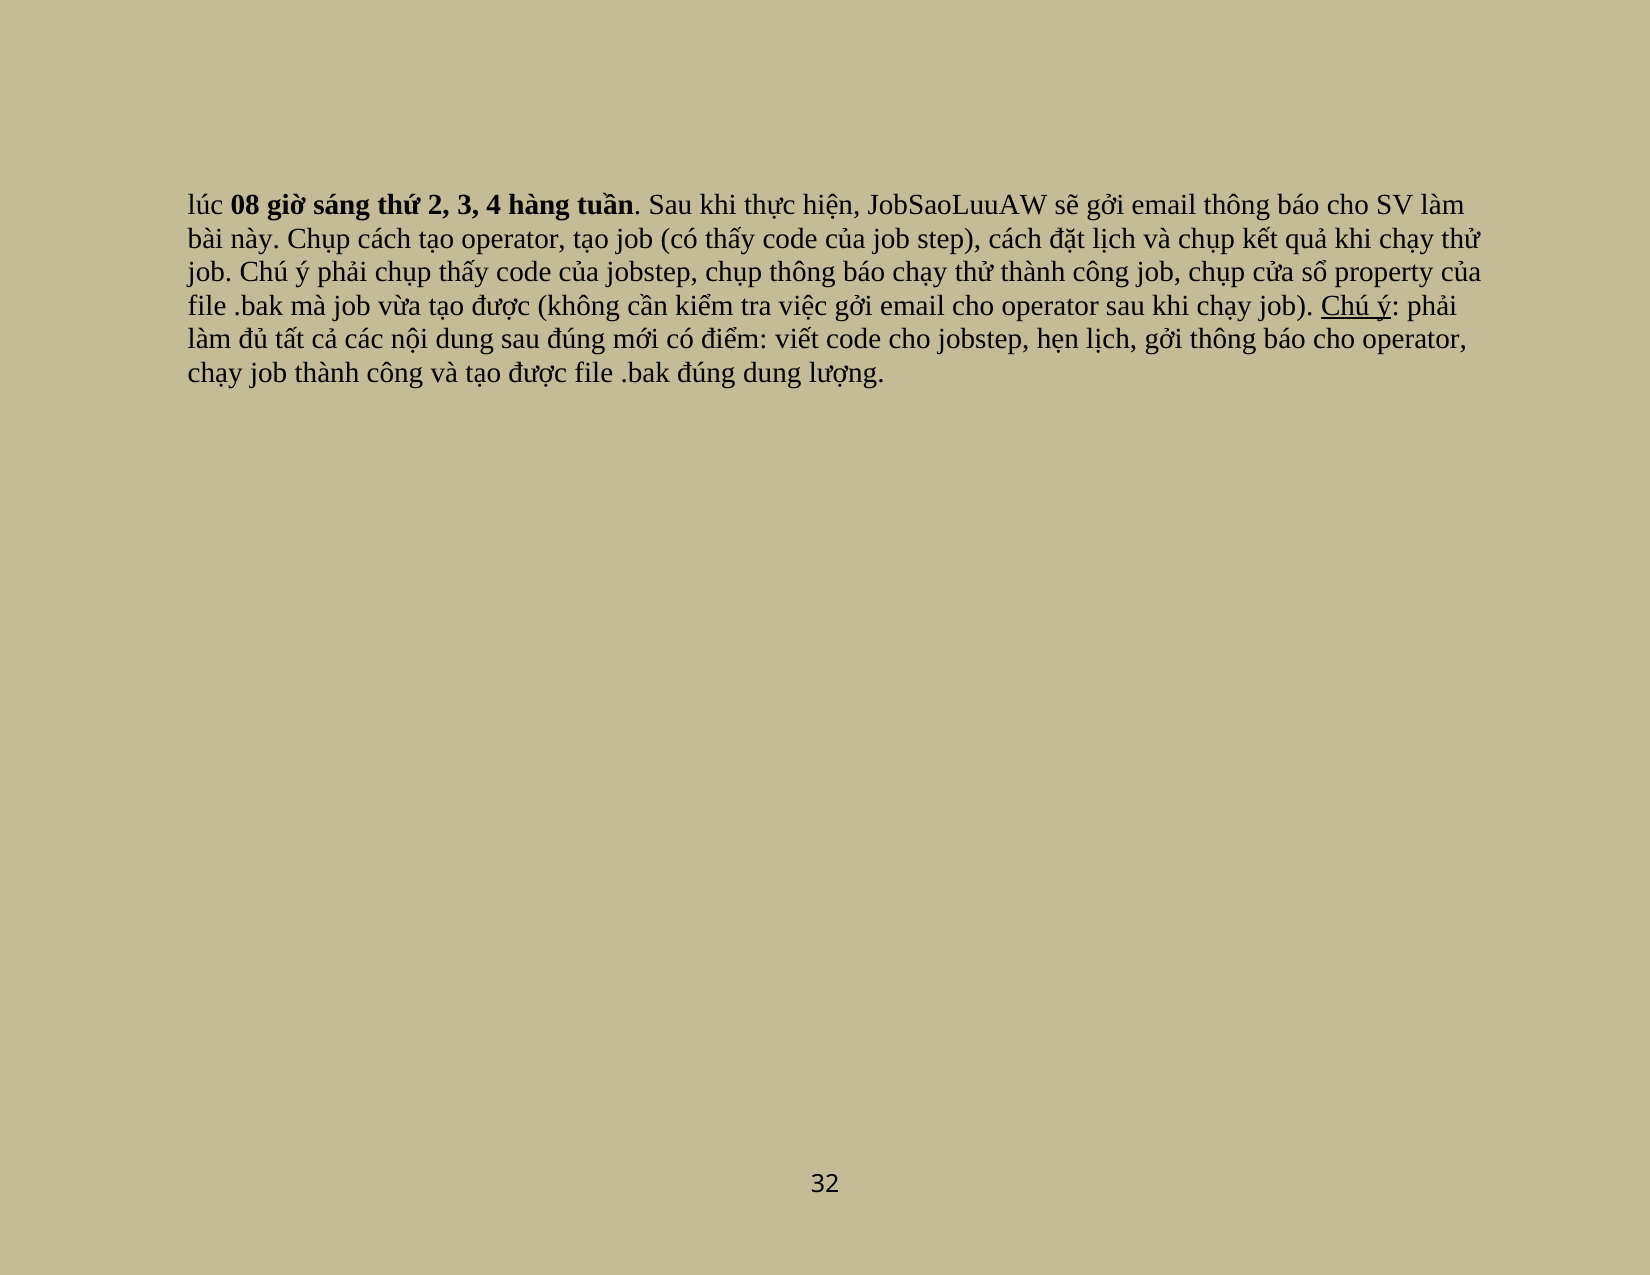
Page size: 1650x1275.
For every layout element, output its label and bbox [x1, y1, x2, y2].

list [150, 187, 1500, 389]
